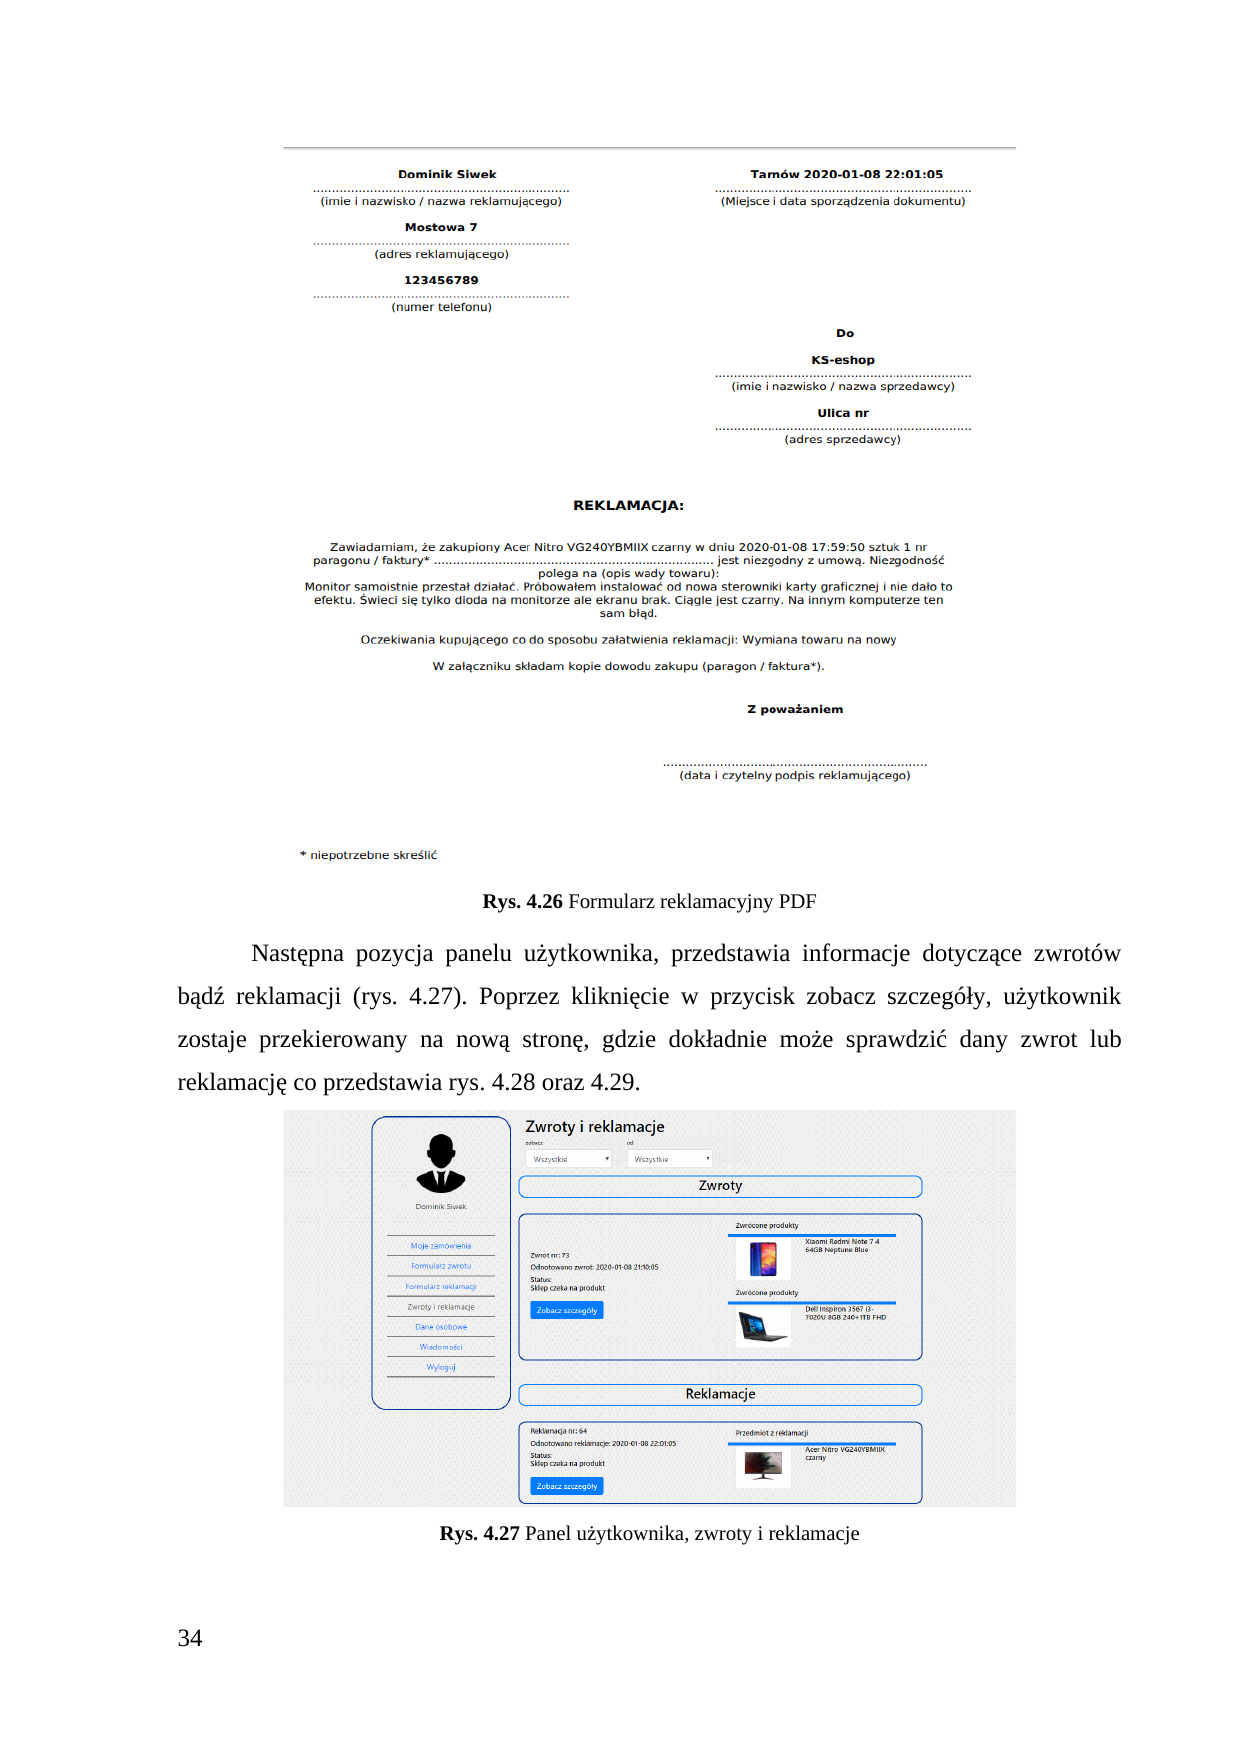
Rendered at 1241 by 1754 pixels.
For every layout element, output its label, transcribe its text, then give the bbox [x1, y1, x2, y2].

picture [283, 147, 1017, 876]
text Rys. 4.27 Panel użytkownika, zwroty i reklamacje [177, 1521, 1122, 1545]
text Rys. 4.26 Formularz reklamacyjny PDF [177, 889, 1122, 913]
picture [283, 1110, 1017, 1507]
text Następna pozycja panelu użytkownika, przedstawia informacje dotyczące zwrotów bądź reklamacji (rys. 4.27). Poprzez kliknięcie w przycisk zobacz szczegóły, użytkownik zostaje przekierowany na nową stronę, gdzie dokładnie może sprawdzić dany zwrot lub reklamację co przedstawia rys. 4.28 oraz 4.29. [177, 938, 1122, 1096]
